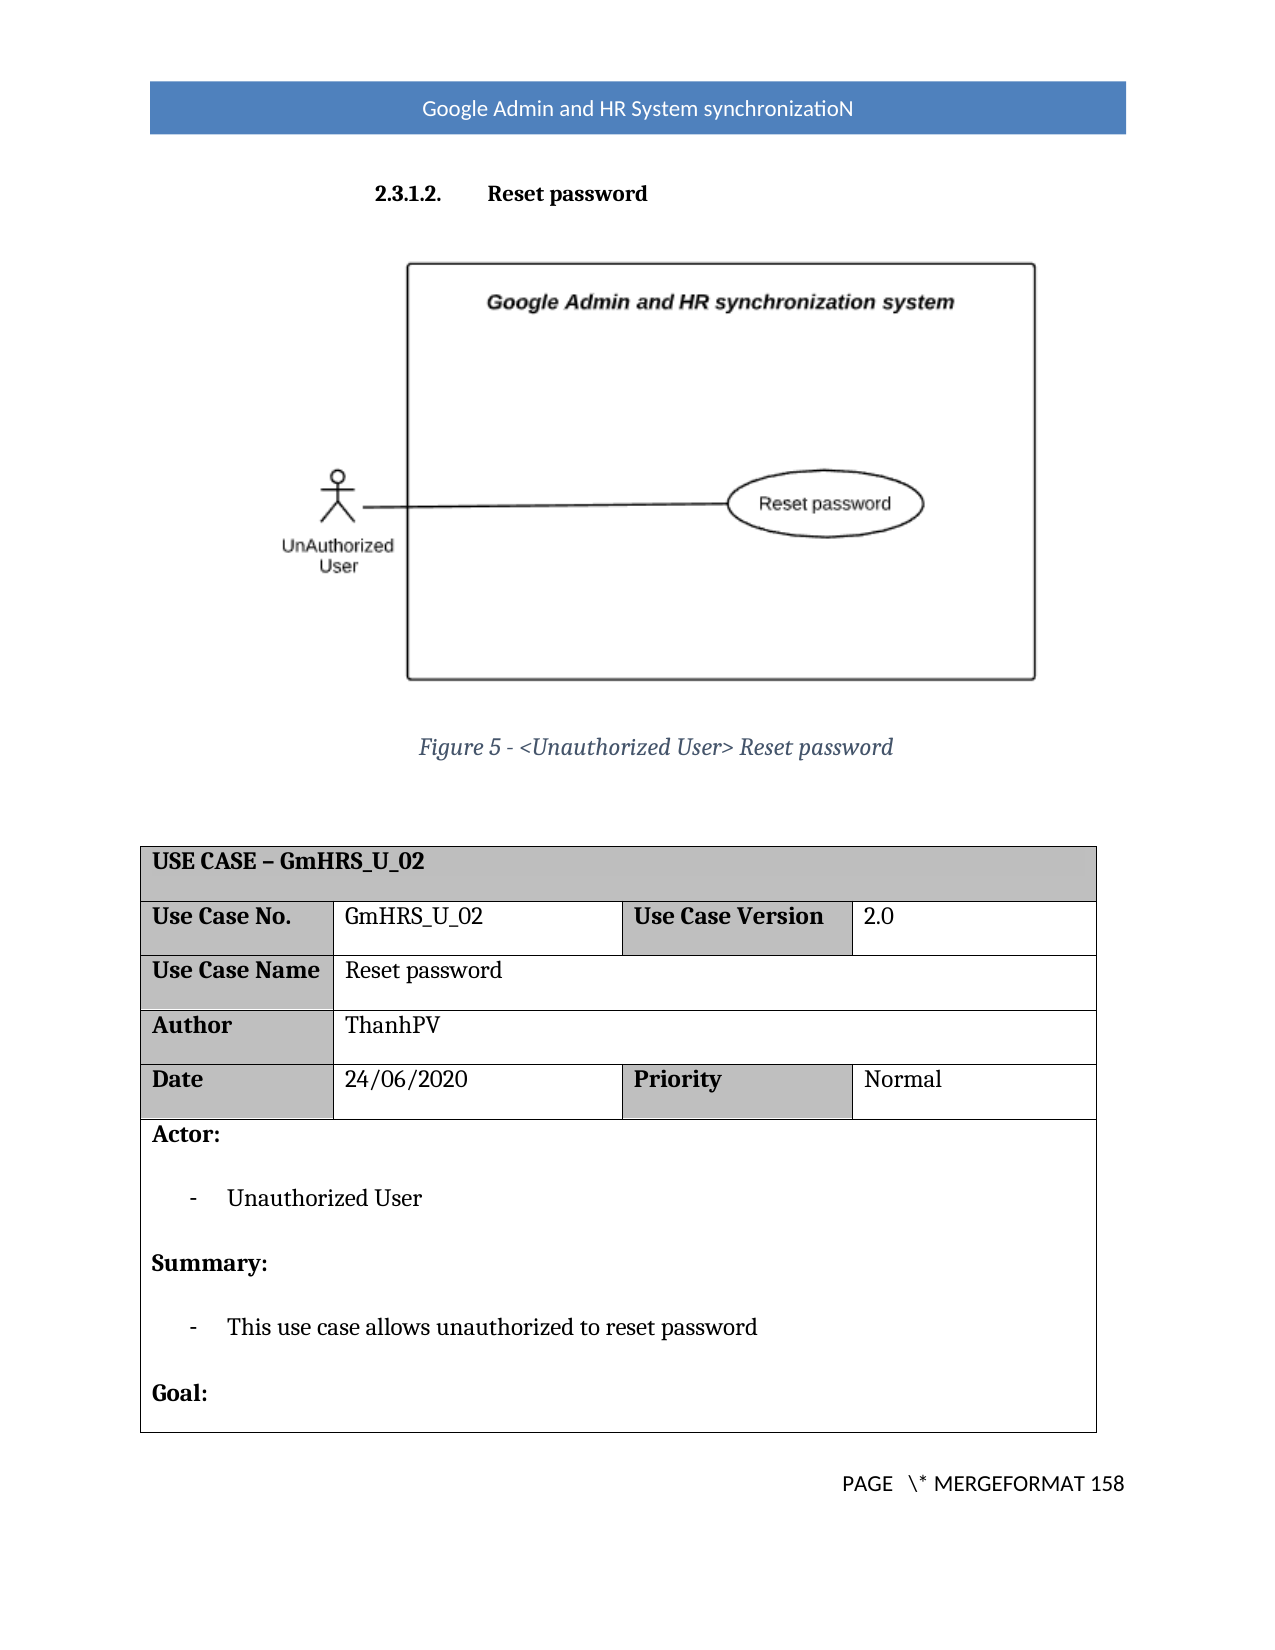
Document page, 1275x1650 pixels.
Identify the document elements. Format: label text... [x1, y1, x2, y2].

table_cell Use Case No. [141, 902, 333, 955]
table_cell Author [141, 1011, 333, 1064]
table_cell Use Case Version [623, 902, 852, 955]
table_cell Priority [623, 1065, 852, 1118]
table_cell 24/06/2020 [334, 1065, 622, 1118]
table_cell Normal [853, 1065, 1096, 1118]
subtitle Reset password [375, 181, 1125, 207]
table_cell Use Case Name [141, 956, 333, 1009]
table_cell Date [141, 1065, 333, 1118]
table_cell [141, 1120, 1096, 1432]
table_cell ThanhPV [334, 1011, 1096, 1064]
table_cell GmHRS_U_02 [334, 902, 622, 955]
table_header USE CASE – GmHRS_U_02 [141, 847, 1096, 901]
table_cell 2.0 [853, 902, 1096, 955]
text Figure 5 - <Unauthorized User> Reset password [187, 733, 1125, 762]
table_cell Reset password [334, 956, 1096, 1009]
picture [263, 240, 1050, 700]
